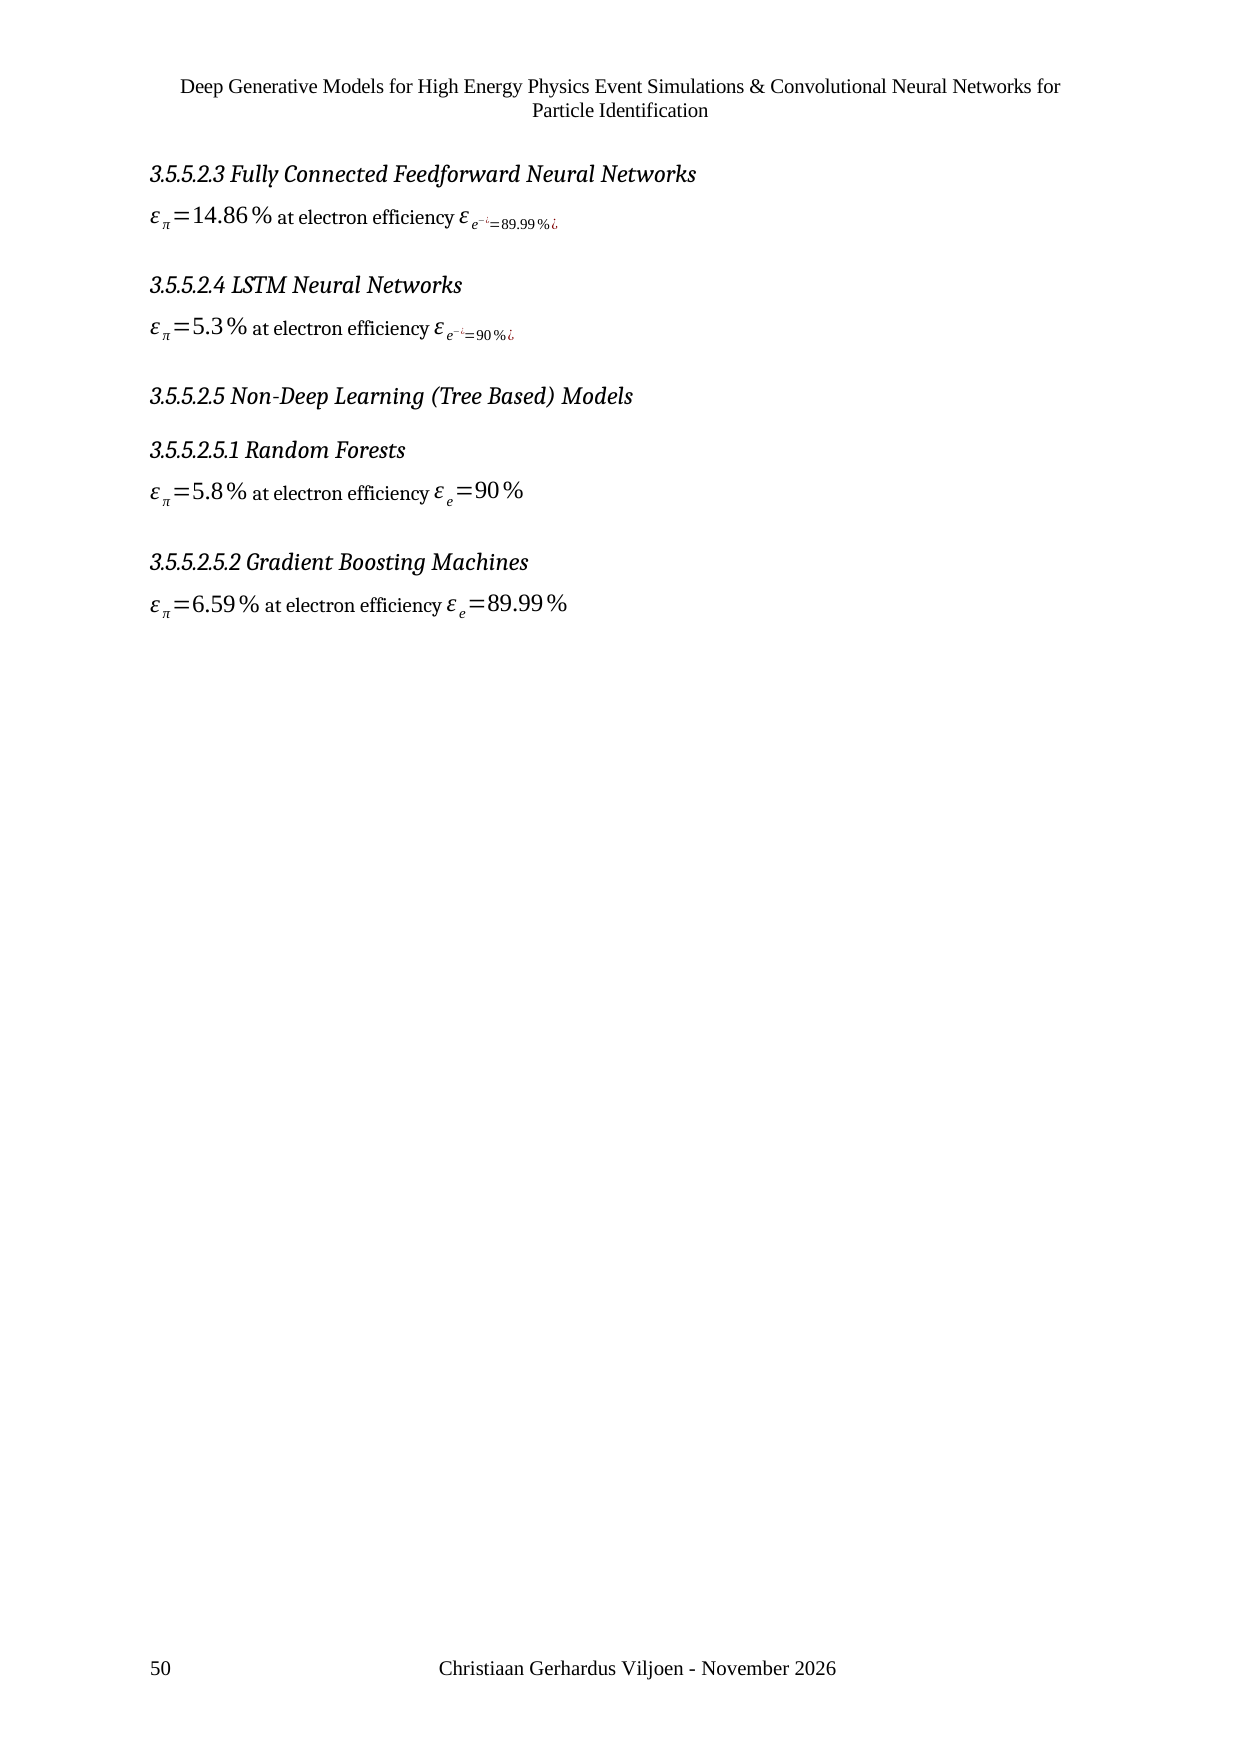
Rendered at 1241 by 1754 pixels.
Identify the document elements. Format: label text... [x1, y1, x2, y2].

subtitle Gradient Boosting Machines [150, 548, 1090, 576]
subtitle Non-Deep Learning (Tree Based) Models [150, 382, 1090, 411]
text at electron efficiency [150, 201, 1090, 234]
subtitle LSTM Neural Networks [150, 271, 1090, 299]
text at electron efficiency [150, 312, 1090, 345]
subtitle Random Forests [150, 436, 1090, 464]
subtitle Fully Connected Feedforward Neural Networks [150, 159, 1090, 188]
text at electron efficiency [150, 589, 1090, 623]
text at electron efficiency [150, 477, 1090, 511]
